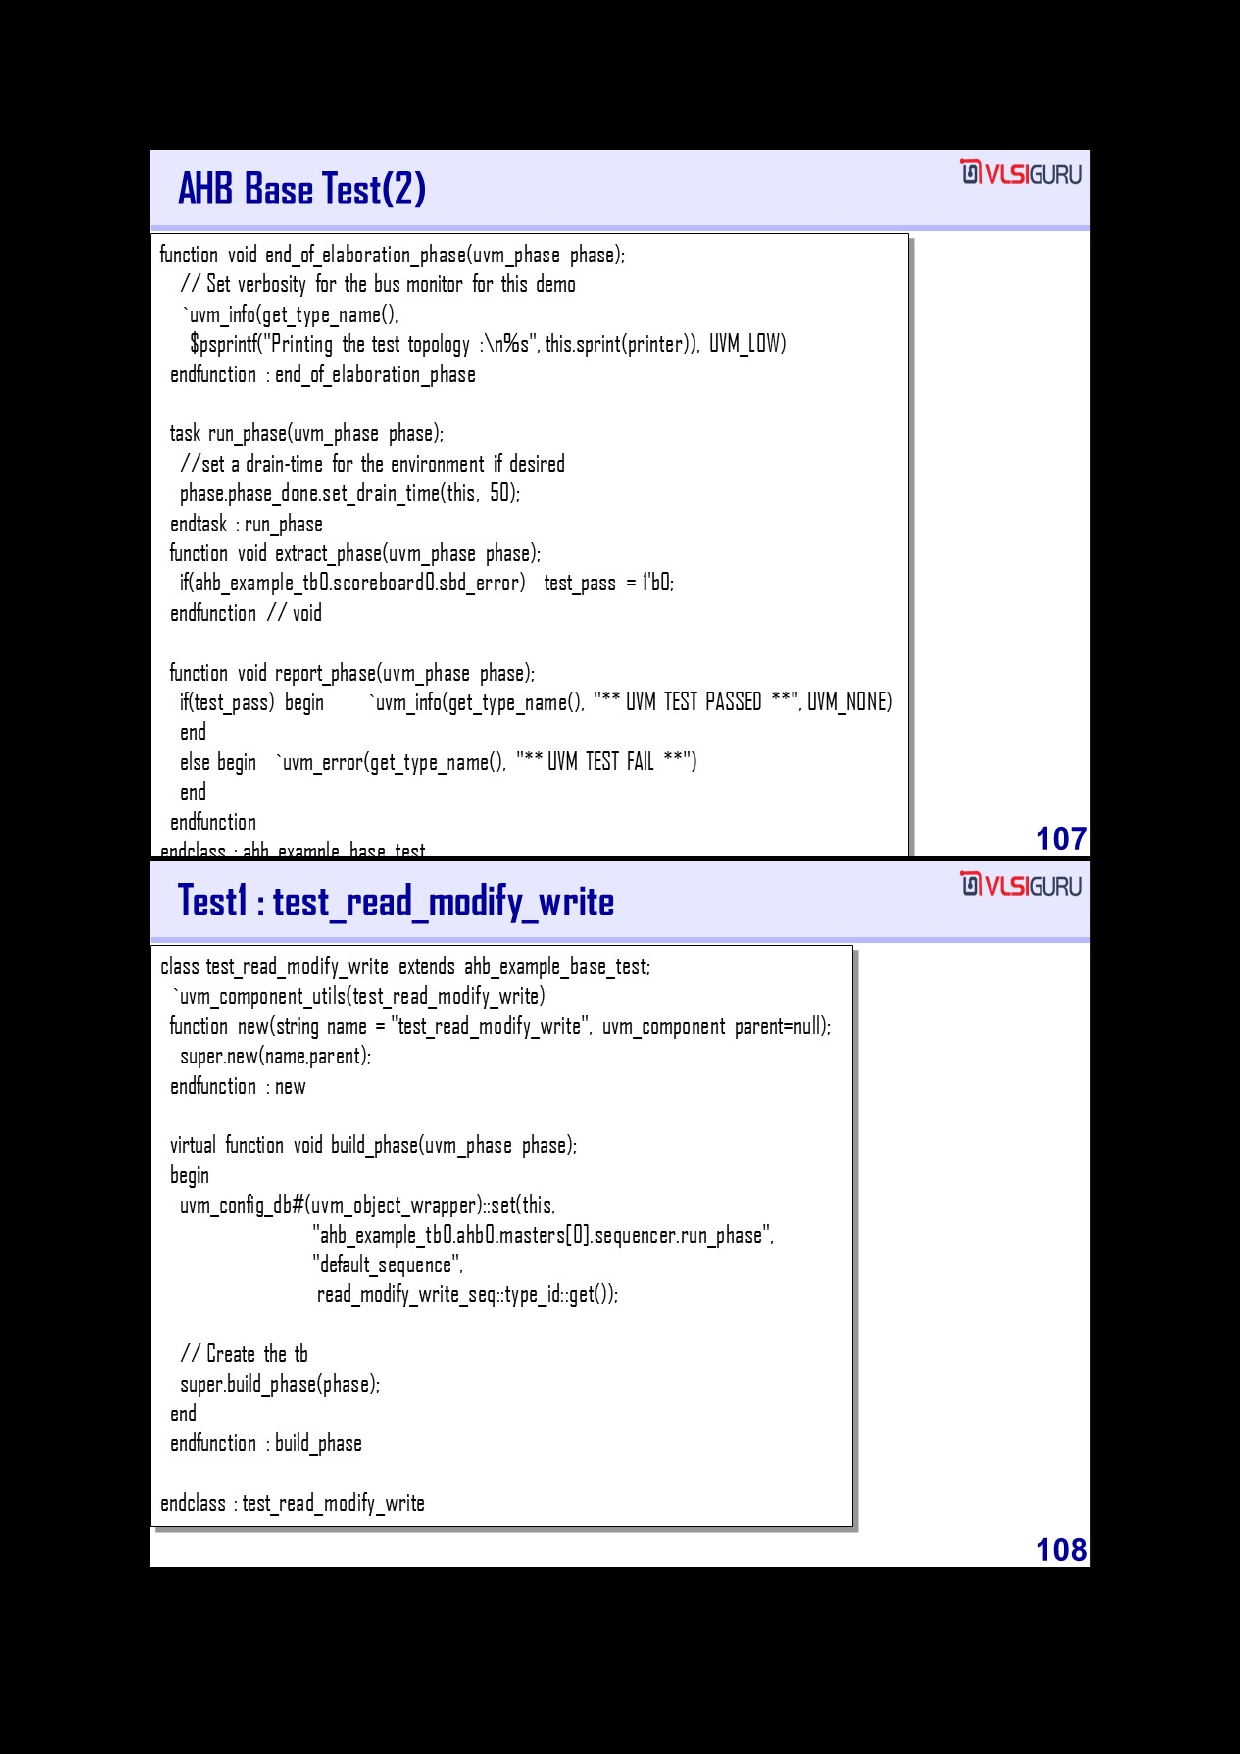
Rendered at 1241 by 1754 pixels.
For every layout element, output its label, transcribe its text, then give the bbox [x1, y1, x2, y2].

picture [150, 861, 1091, 1567]
picture [150, 150, 1091, 856]
